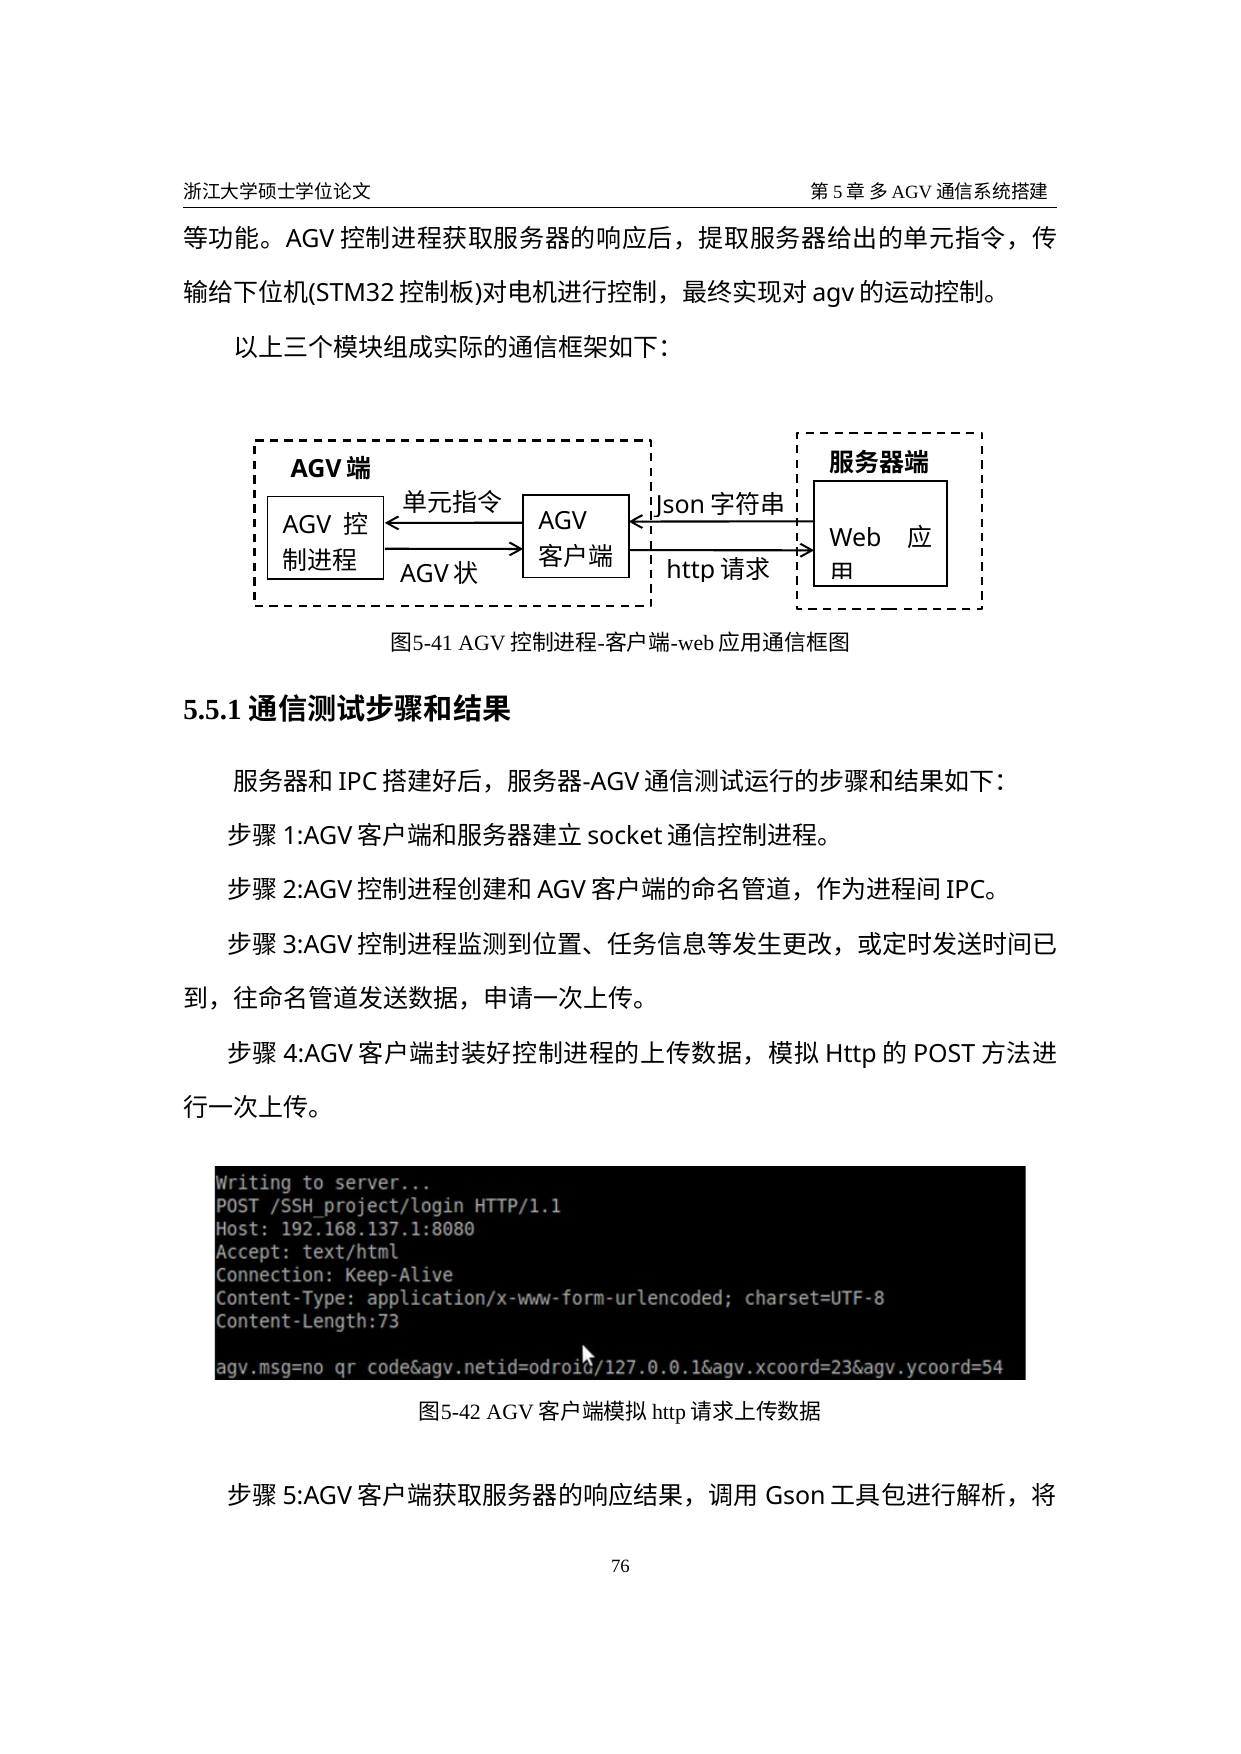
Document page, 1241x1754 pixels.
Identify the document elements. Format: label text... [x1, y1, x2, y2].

text 步骤2:AGV控制进程创建和AGV客户端的命名管道，作为进程间IPC。 [183, 870, 1057, 906]
text 步骤4:AGV客户端封装好控制进程的上传数据，模拟Http的POST方法进行一次上传。 [183, 1033, 1057, 1124]
subtitle 通信测试步骤和结果 [183, 685, 1057, 728]
text 以上三个模块组成实际的通信框架如下： [183, 327, 1057, 363]
text 步骤1:AGV客户端和服务器建立socket通信控制进程。 [183, 816, 1057, 852]
text 服务器和IPC搭建好后，服务器-AGV通信测试运行的步骤和结果如下： [183, 761, 1057, 797]
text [183, 218, 1057, 309]
text 步骤3:AGV控制进程监测到位置、任务信息等发生更改，或定时发送时间已到，往命名管道发送数据，申请一次上传。 [183, 924, 1057, 1015]
picture [214, 1166, 1026, 1380]
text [183, 1476, 1057, 1512]
